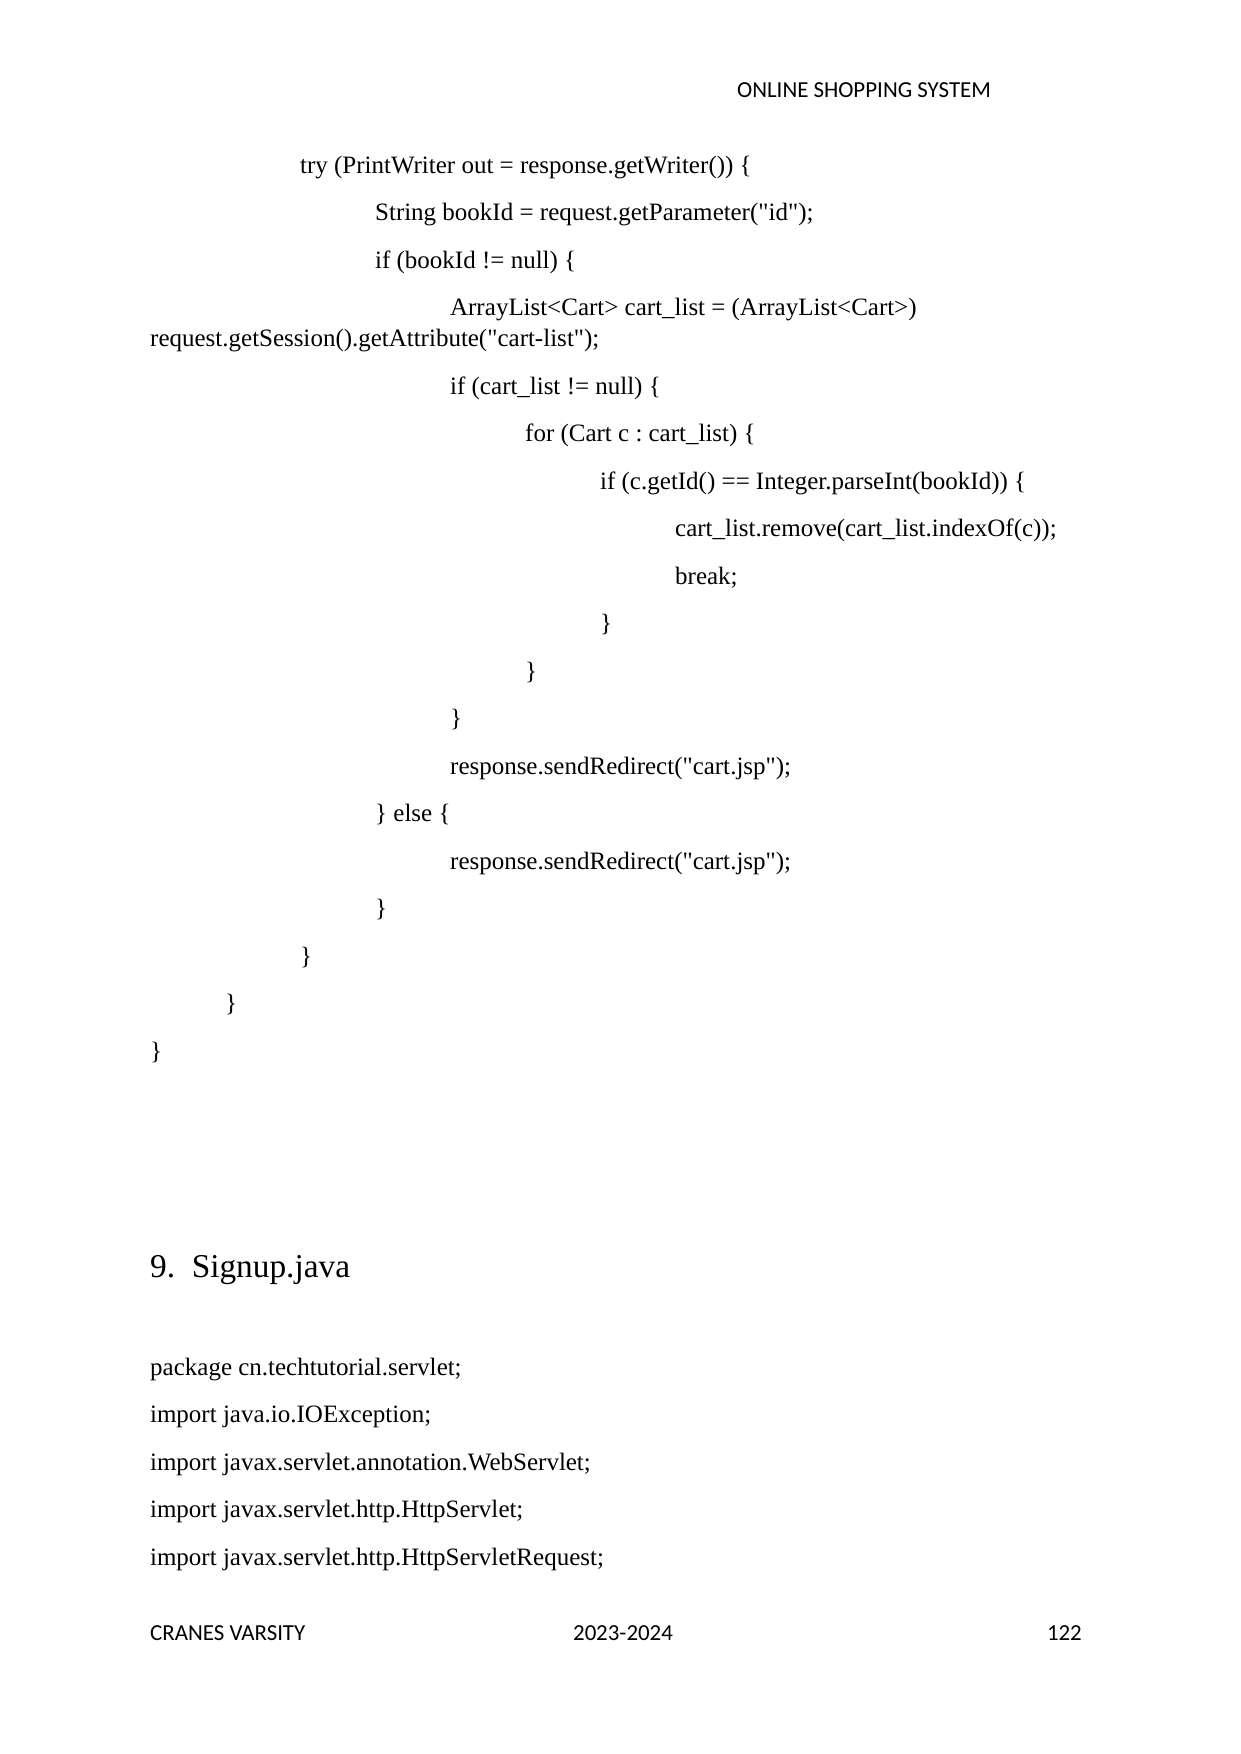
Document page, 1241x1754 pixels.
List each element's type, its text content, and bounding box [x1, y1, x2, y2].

text response.sendRedirect("cart.jsp"); [150, 846, 1098, 875]
text } [150, 1036, 1098, 1065]
text if (c.getId() == Integer.parseInt(bookId)) { [150, 466, 1098, 495]
text try (PrintWriter out = response.getWriter()) { [150, 150, 1098, 179]
text } [150, 656, 1098, 685]
text import javax.servlet.http.HttpServlet; [150, 1494, 1098, 1523]
text package cn.techtutorial.servlet; [150, 1352, 1098, 1381]
text 9. Signup.java [150, 1247, 1098, 1285]
text } else { [150, 798, 1098, 827]
text } [150, 703, 1098, 732]
text for (Cart c : cart_list) { [150, 418, 1098, 447]
text } [150, 608, 1098, 637]
text if (cart_list != null) { [150, 371, 1098, 400]
text cart_list.remove(cart_list.indexOf(c)); [150, 513, 1098, 542]
text } [150, 893, 1098, 922]
text if (bookId != null) { [150, 245, 1098, 274]
text String bookId = request.getParameter("id"); [150, 197, 1098, 226]
text } [150, 988, 1098, 1017]
text import javax.servlet.annotation.WebServlet; [150, 1447, 1098, 1476]
text break; [150, 561, 1098, 590]
text ArrayList<Cart> cart_list = (ArrayList<Cart>) request.getSession().getAttribute("cart-list"); [150, 292, 1098, 352]
text response.sendRedirect("cart.jsp"); [150, 751, 1098, 780]
text } [150, 941, 1098, 970]
text import javax.servlet.http.HttpServletRequest; [150, 1542, 1098, 1571]
text import java.io.IOException; [150, 1399, 1098, 1428]
